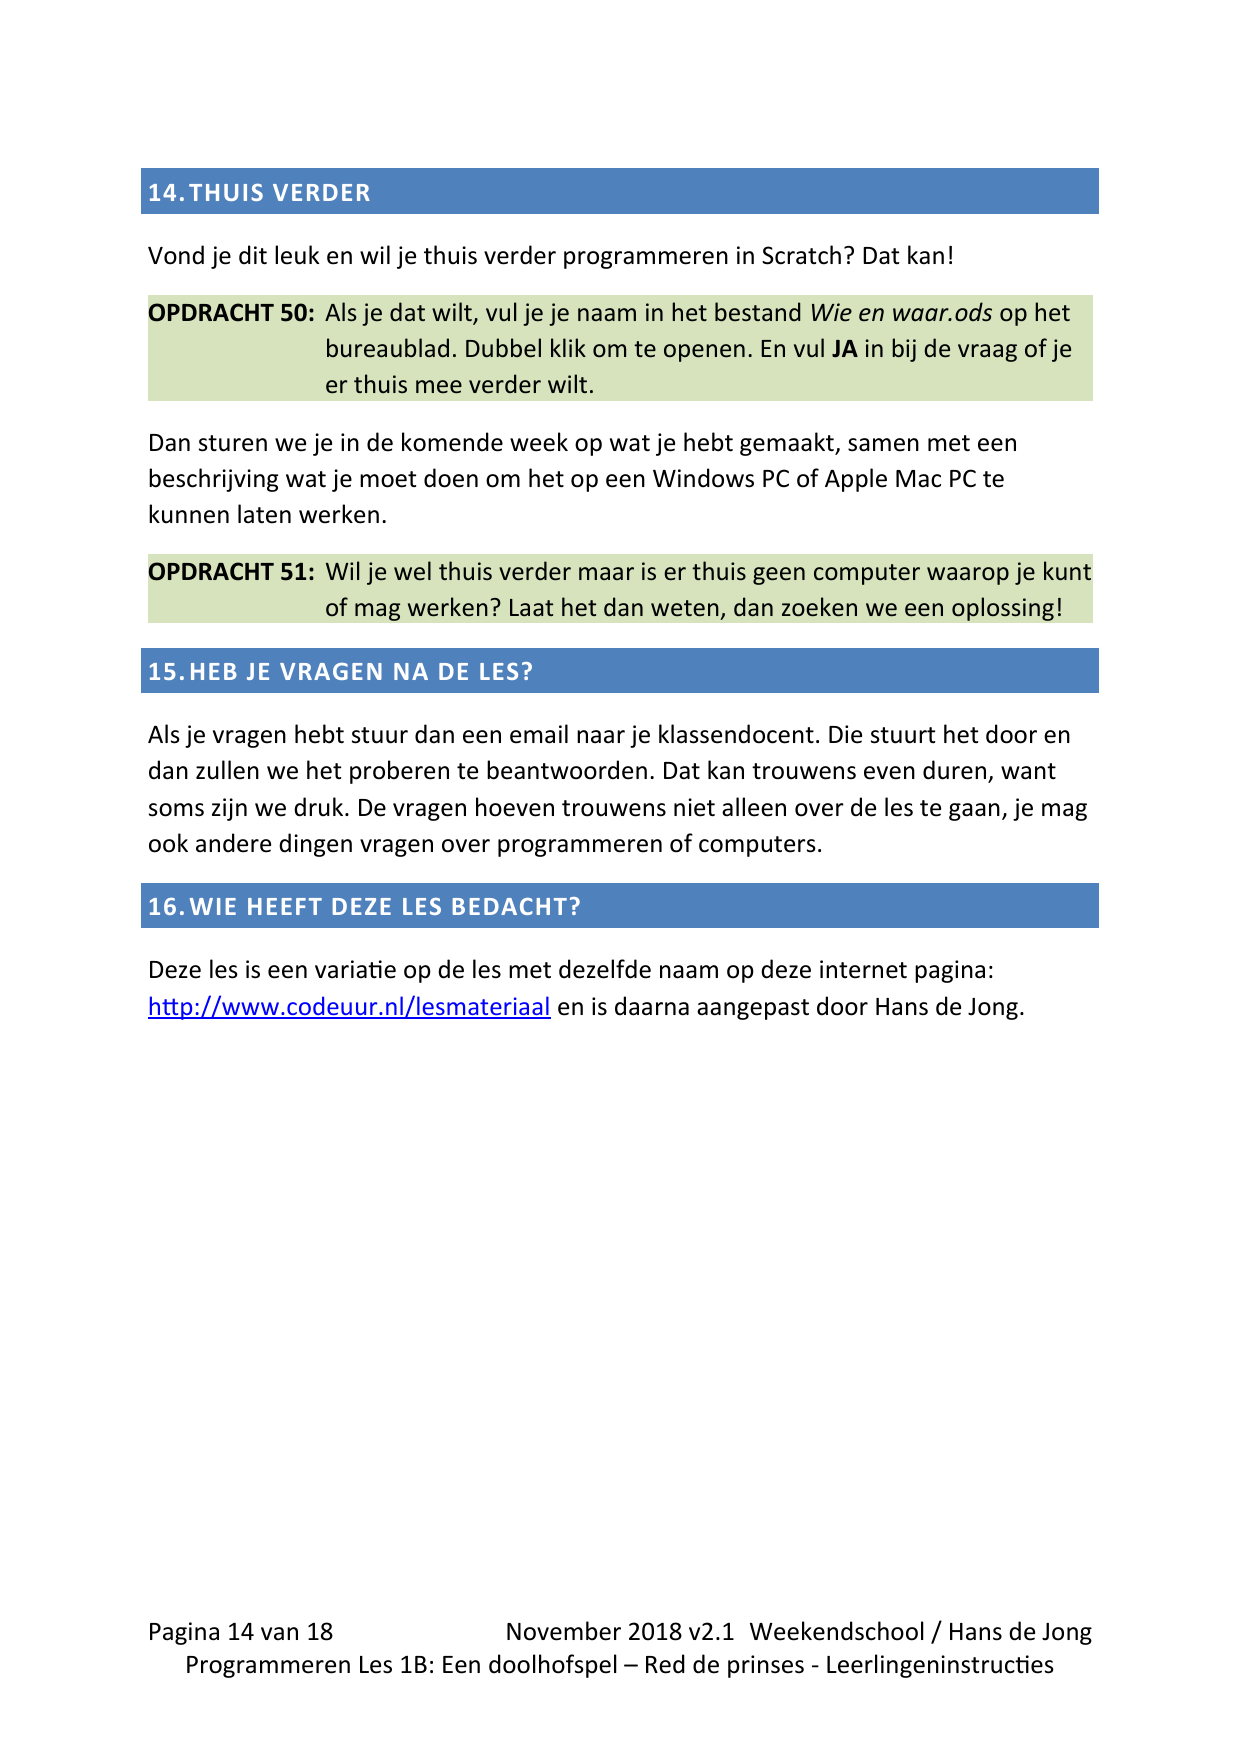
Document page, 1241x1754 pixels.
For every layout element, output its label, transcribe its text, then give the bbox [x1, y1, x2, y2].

subtitle Thuis verder [148, 175, 1093, 208]
subtitle Heb je vragen na de les? [148, 654, 1093, 687]
text Dan sturen we je in de komende week op wat je hebt gemaakt, samen met een beschrijving wat je moet doen om het op een Windows PC of Apple Mac PC te kunnen laten werken. [148, 425, 1093, 530]
text Als je vragen hebt stuur dan een email naar je klassendocent. Die stuurt het door en dan zullen we het proberen te beantwoorden. Dat kan trouwens even duren, want soms zijn we druk. De vragen hoeven trouwens niet alleen over de les te gaan, je mag ook andere dingen vragen over programmeren of computers. [148, 717, 1093, 859]
subtitle Wie heeft deze les bedacht? [148, 889, 1093, 922]
text Deze les is een variatie op de les met dezelfde naam op deze internet pagina: http://www.codeuur.nl/lesmateriaal en is daarna aangepast door Hans de Jong. [148, 953, 1093, 1022]
text Als je dat wilt, vul je je naam in het bestand Wie en waar.ods op het bureaublad. Dubbel klik om te openen. En vul JA in bij de vraag of je er thuis mee verder wilt. [148, 295, 1093, 401]
text Vond je dit leuk en wil je thuis verder programmeren in Scratch? Dat kan! [148, 238, 1093, 271]
text Wil je wel thuis verder maar is er thuis geen computer waarop je kunt of mag werken? Laat het dan weten, dan zoeken we een oplossing! [148, 554, 1093, 623]
